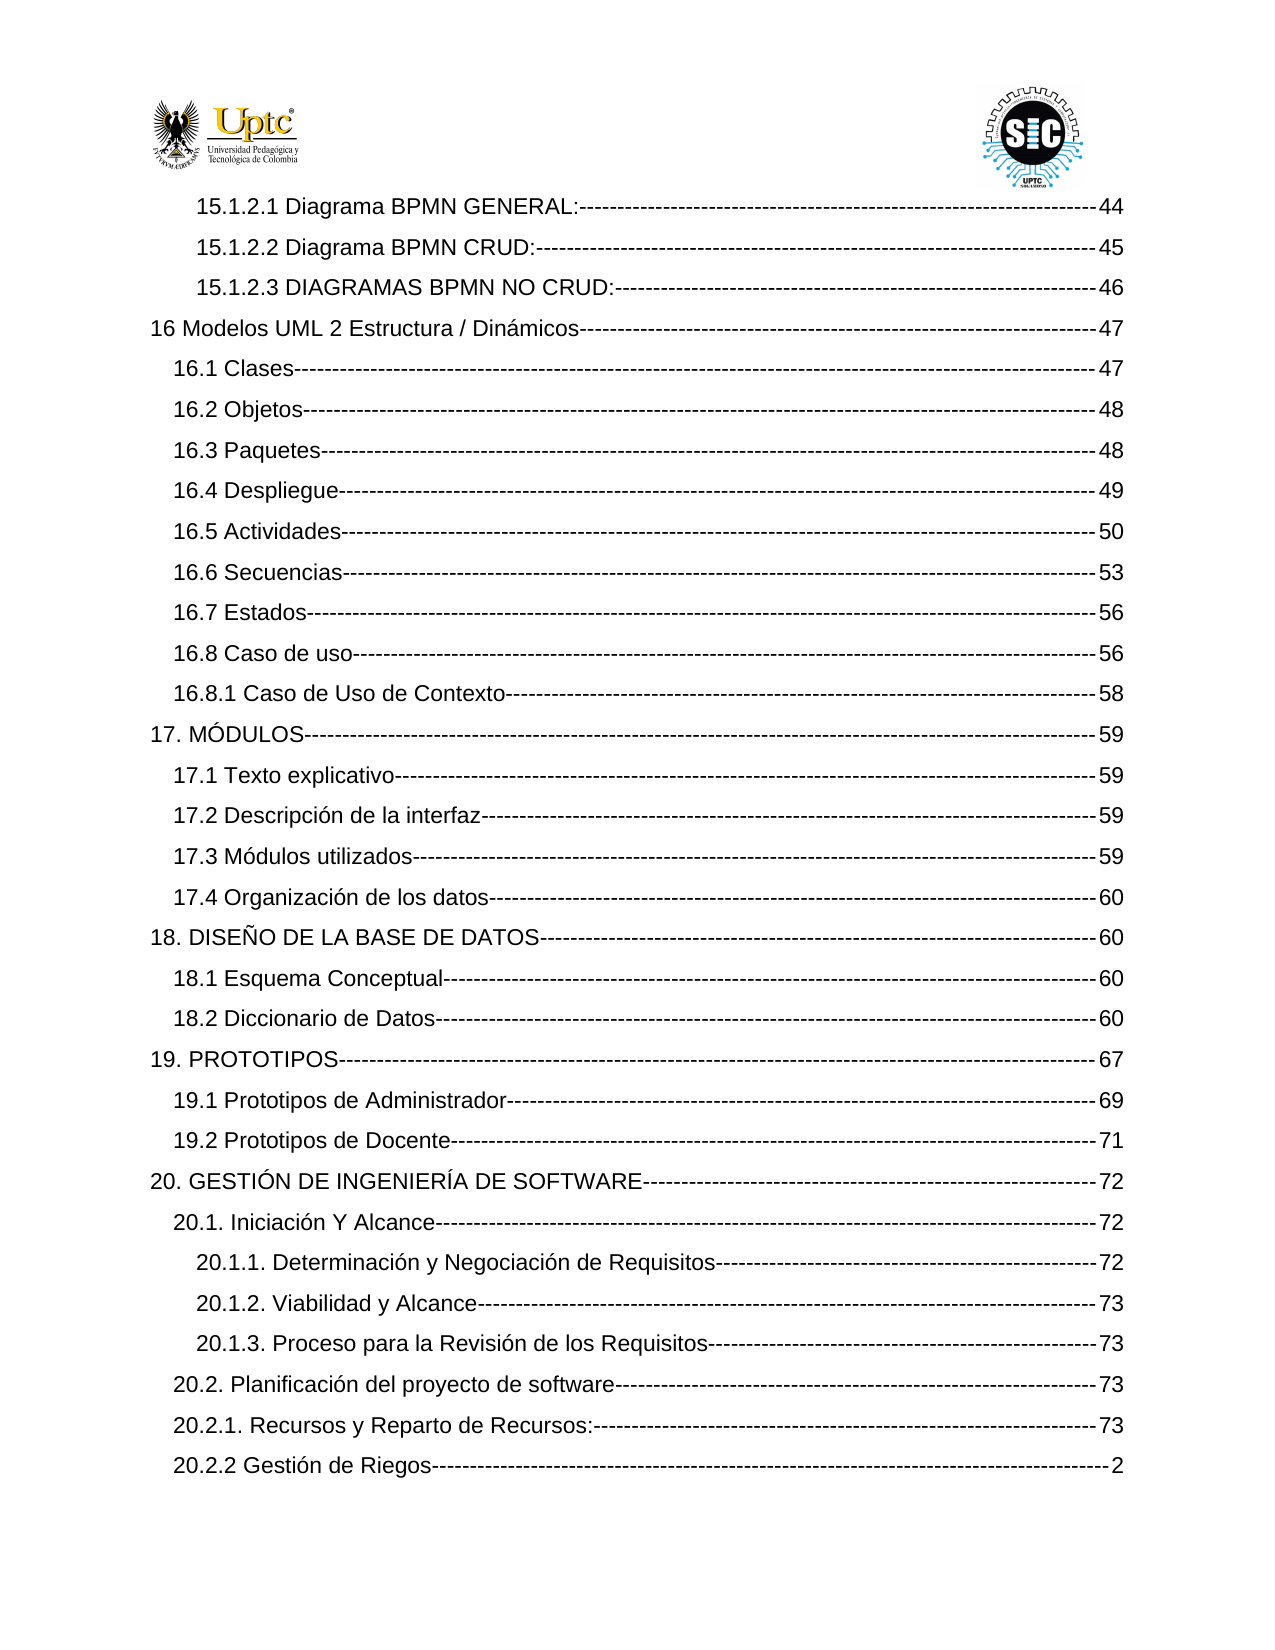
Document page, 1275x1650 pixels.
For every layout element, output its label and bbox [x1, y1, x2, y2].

picture [150, 75, 301, 189]
picture [976, 82, 1086, 189]
